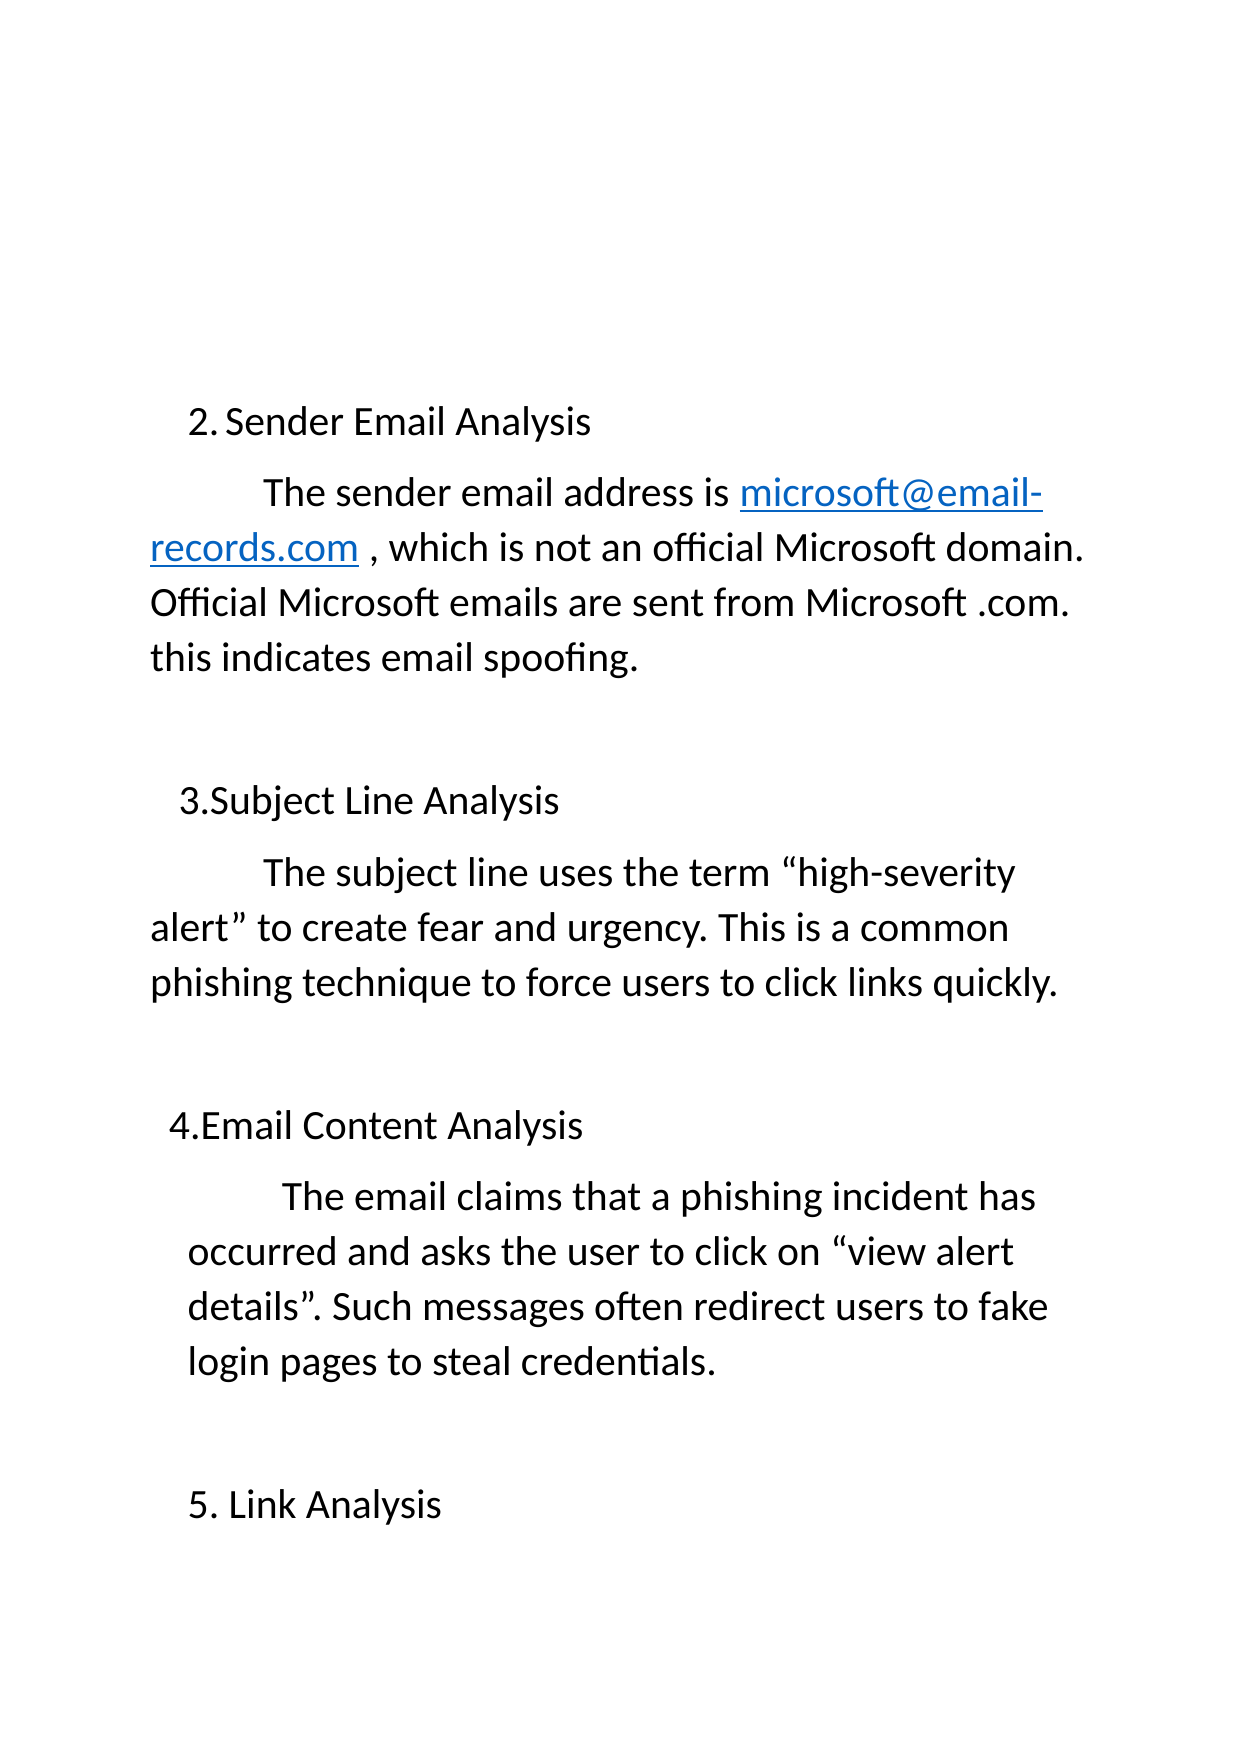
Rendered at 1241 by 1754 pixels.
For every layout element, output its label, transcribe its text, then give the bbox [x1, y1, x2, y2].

text 4.Email Content Analysis [150, 1099, 1090, 1149]
text 3.Subject Line Analysis [150, 774, 1090, 825]
text 5. Link Analysis [187, 1478, 1090, 1529]
text The subject line uses the term “high-severity alert” to create fear and urgency. This is a common phishing technique to force users to click links quickly. [150, 846, 1090, 1006]
list Sender Email Analysis [187, 395, 1090, 446]
text The email claims that a phishing incident has occurred and asks the user to click on “view alert details”. Such messages often redirect users to fake login pages to steal credentials. [187, 1170, 1090, 1386]
text The sender email address is microsoft@email-records.com , which is not an official Microsoft domain. Official Microsoft emails are sent from Microsoft .com. this indicates email spoofing. [150, 466, 1090, 682]
